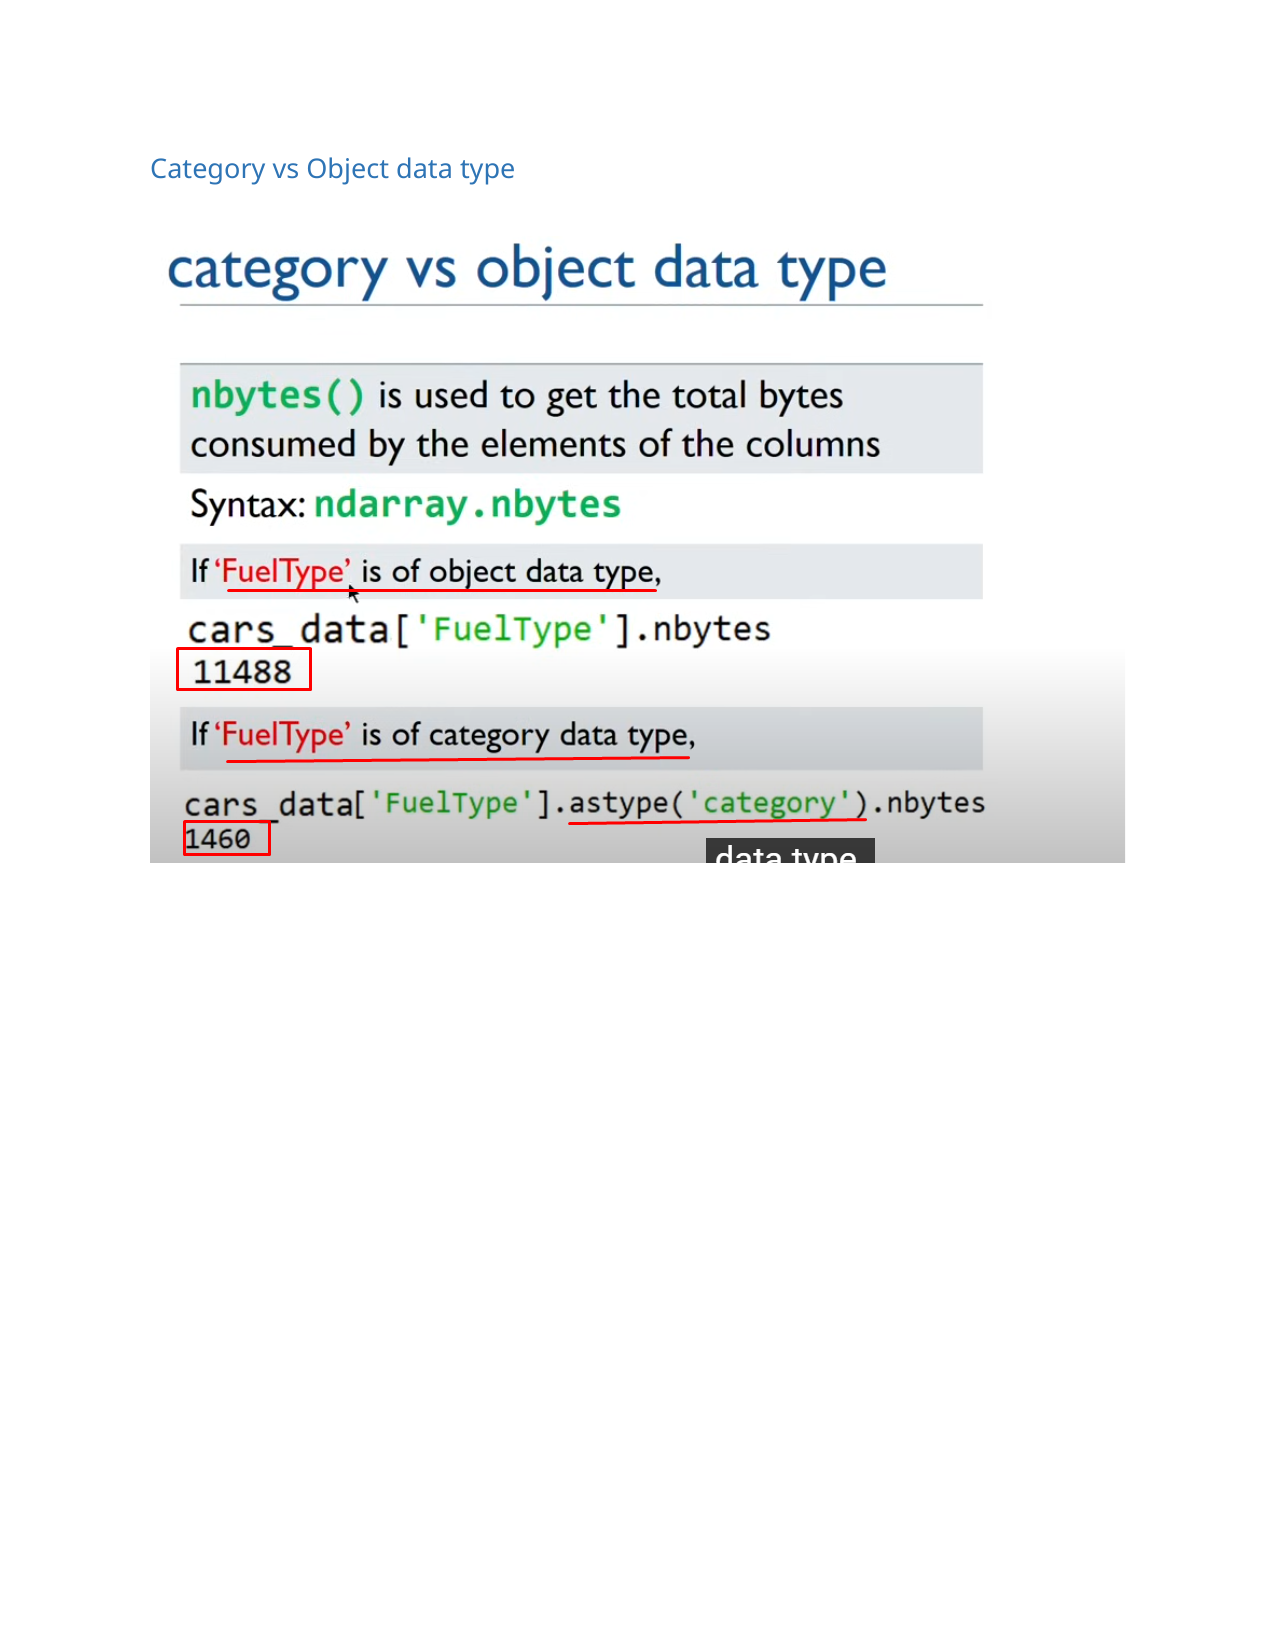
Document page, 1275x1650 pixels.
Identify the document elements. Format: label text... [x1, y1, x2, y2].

picture [150, 236, 1125, 863]
subtitle Category vs Object data type [150, 150, 1125, 187]
